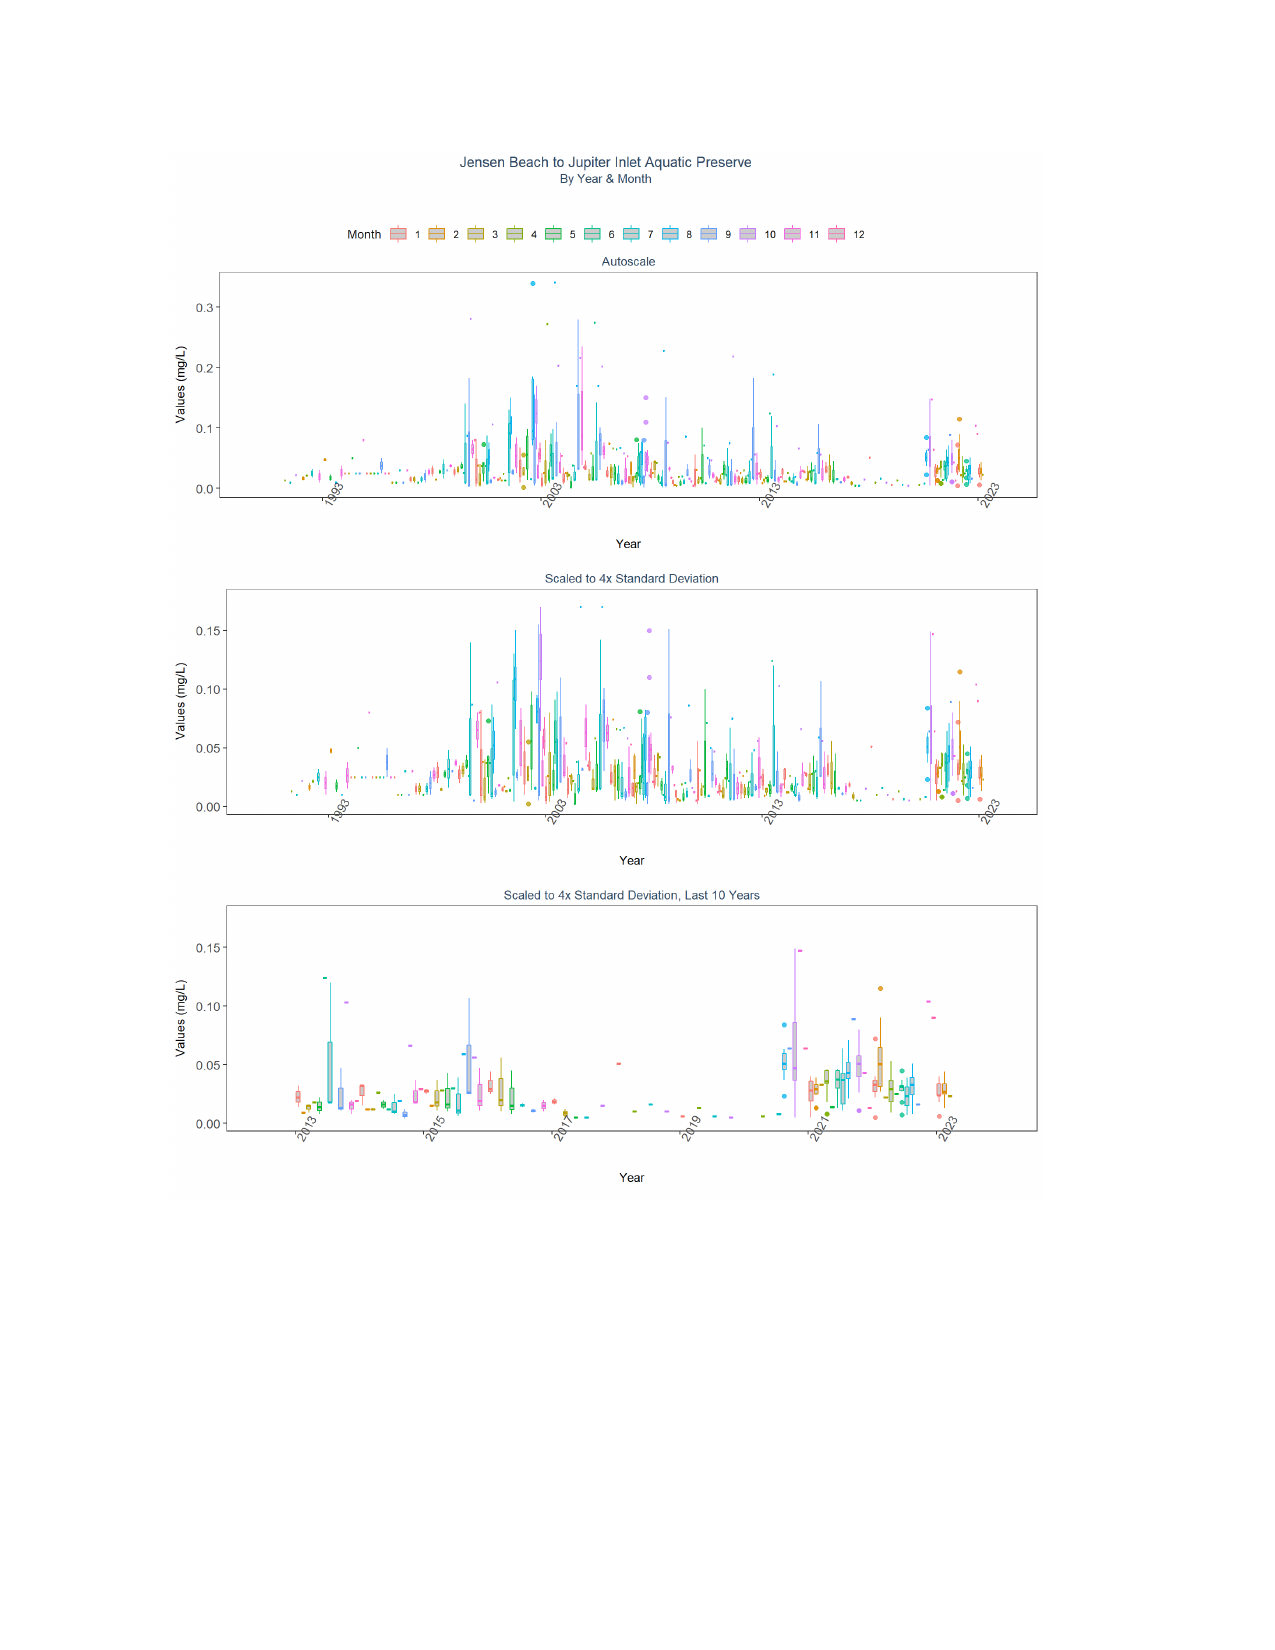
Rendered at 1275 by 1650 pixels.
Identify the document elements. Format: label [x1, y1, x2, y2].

picture [168, 150, 1044, 1200]
